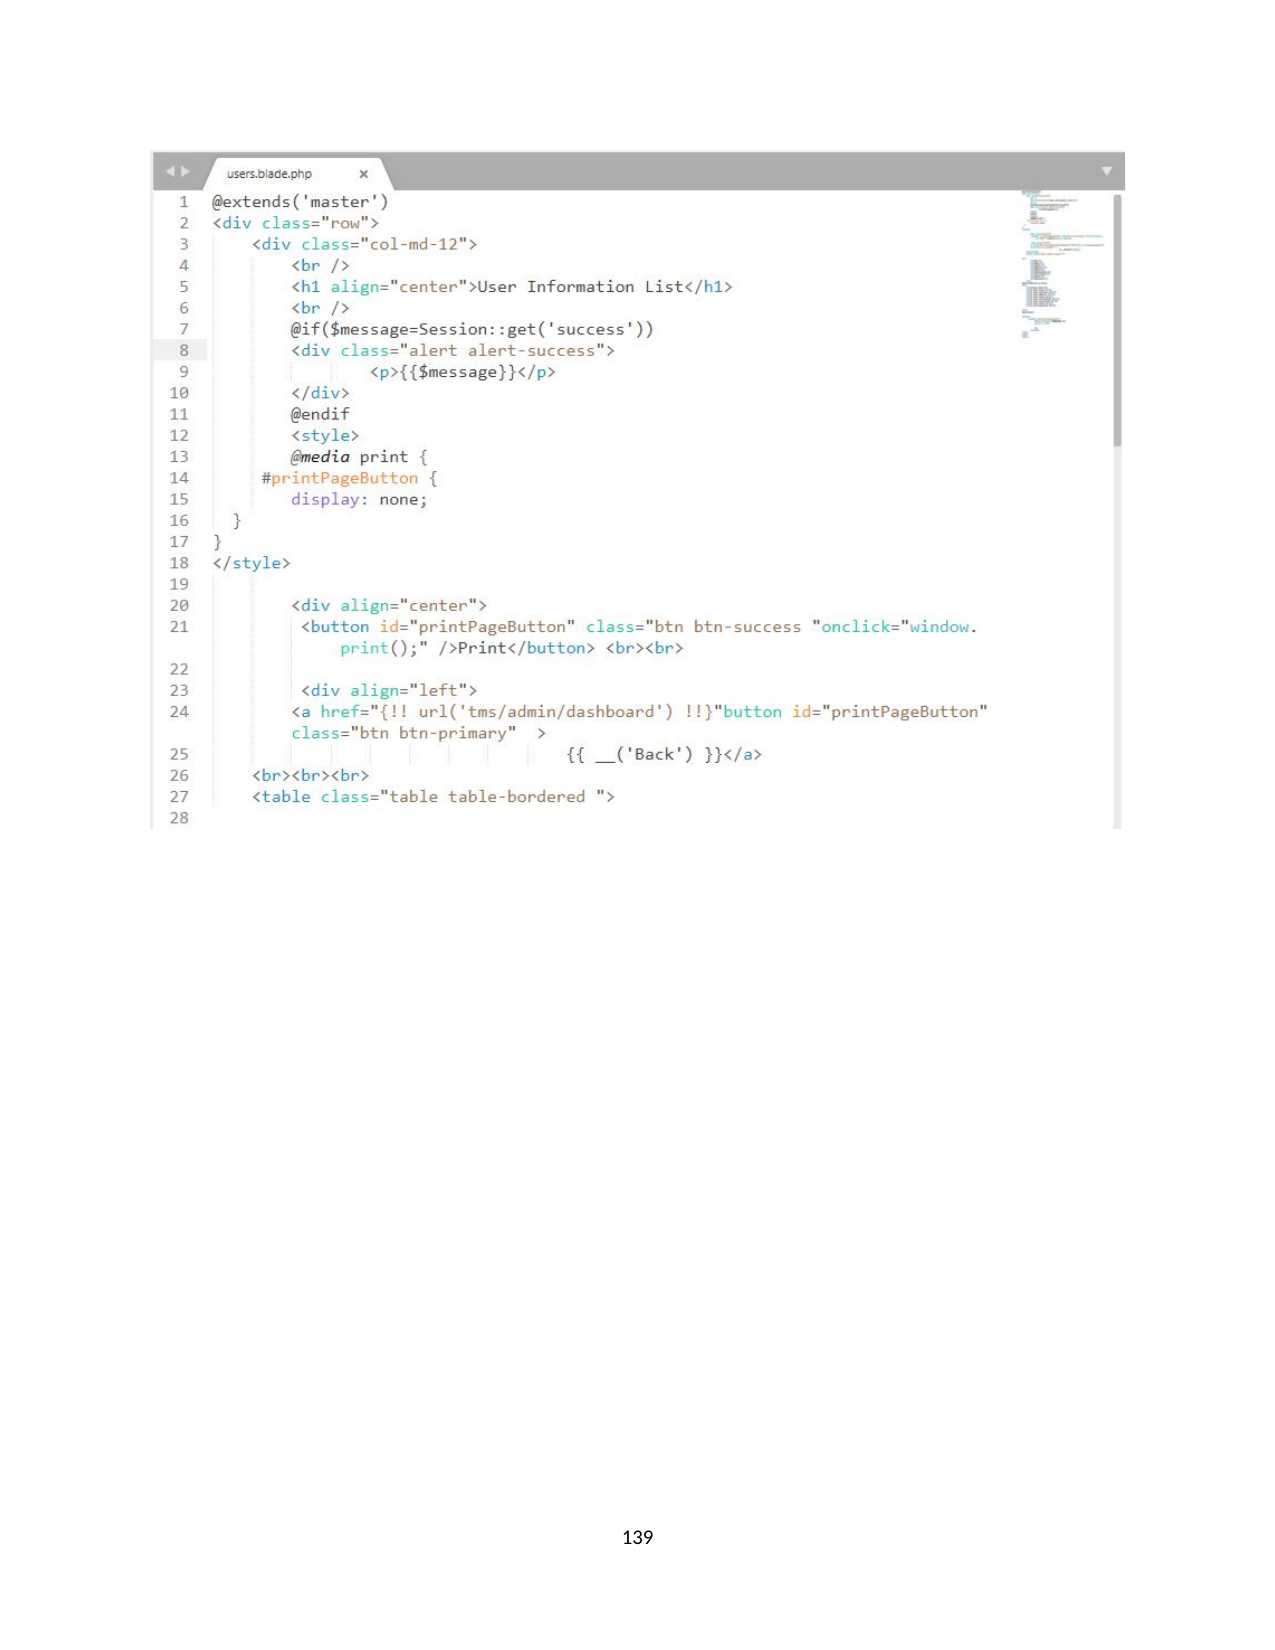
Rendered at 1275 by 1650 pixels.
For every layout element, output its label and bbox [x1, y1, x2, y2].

picture [150, 150, 1125, 829]
